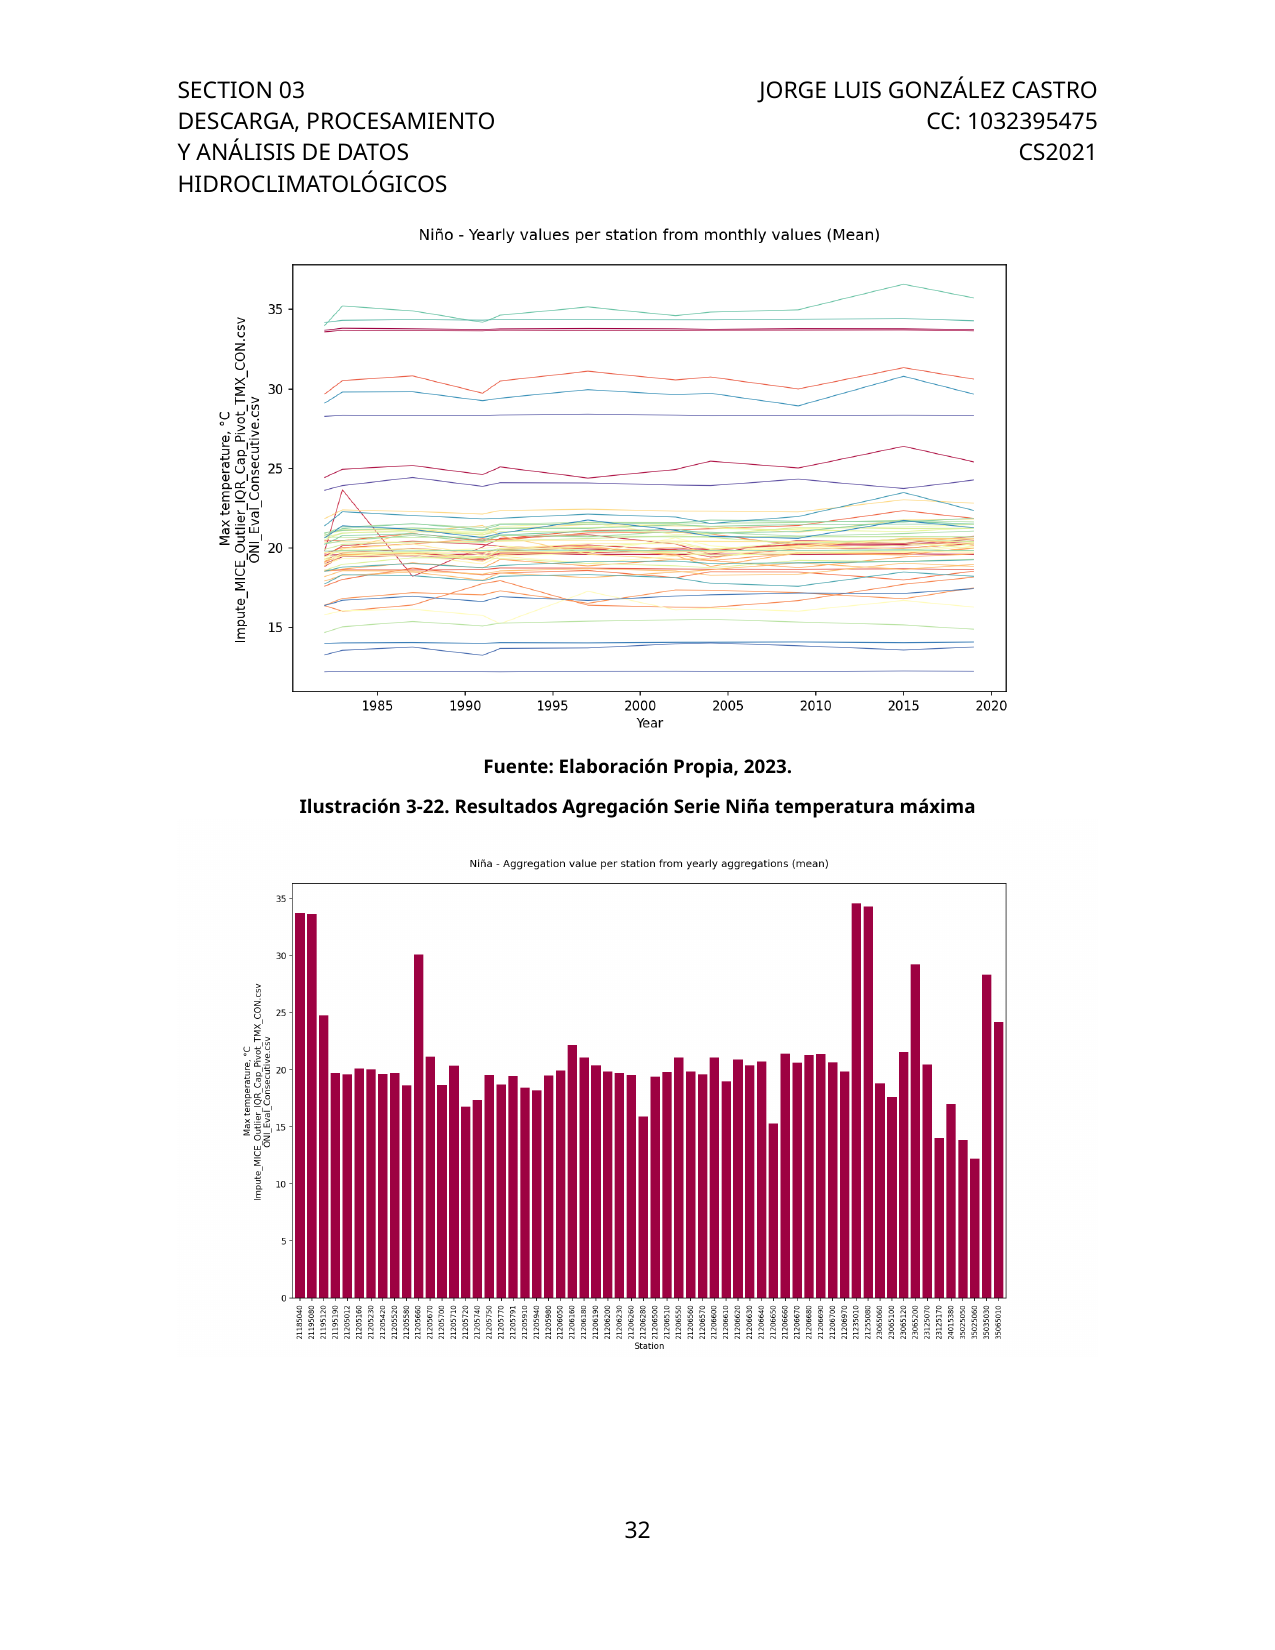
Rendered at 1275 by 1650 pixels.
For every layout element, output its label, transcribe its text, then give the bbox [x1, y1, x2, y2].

picture [177, 819, 1098, 1357]
text Ilustración 3-22. Resultados Agregación Serie Niña temperatura máxima [177, 794, 1098, 819]
picture [177, 198, 1098, 752]
text Fuente: Elaboración Propia, 2023. [177, 754, 1098, 779]
